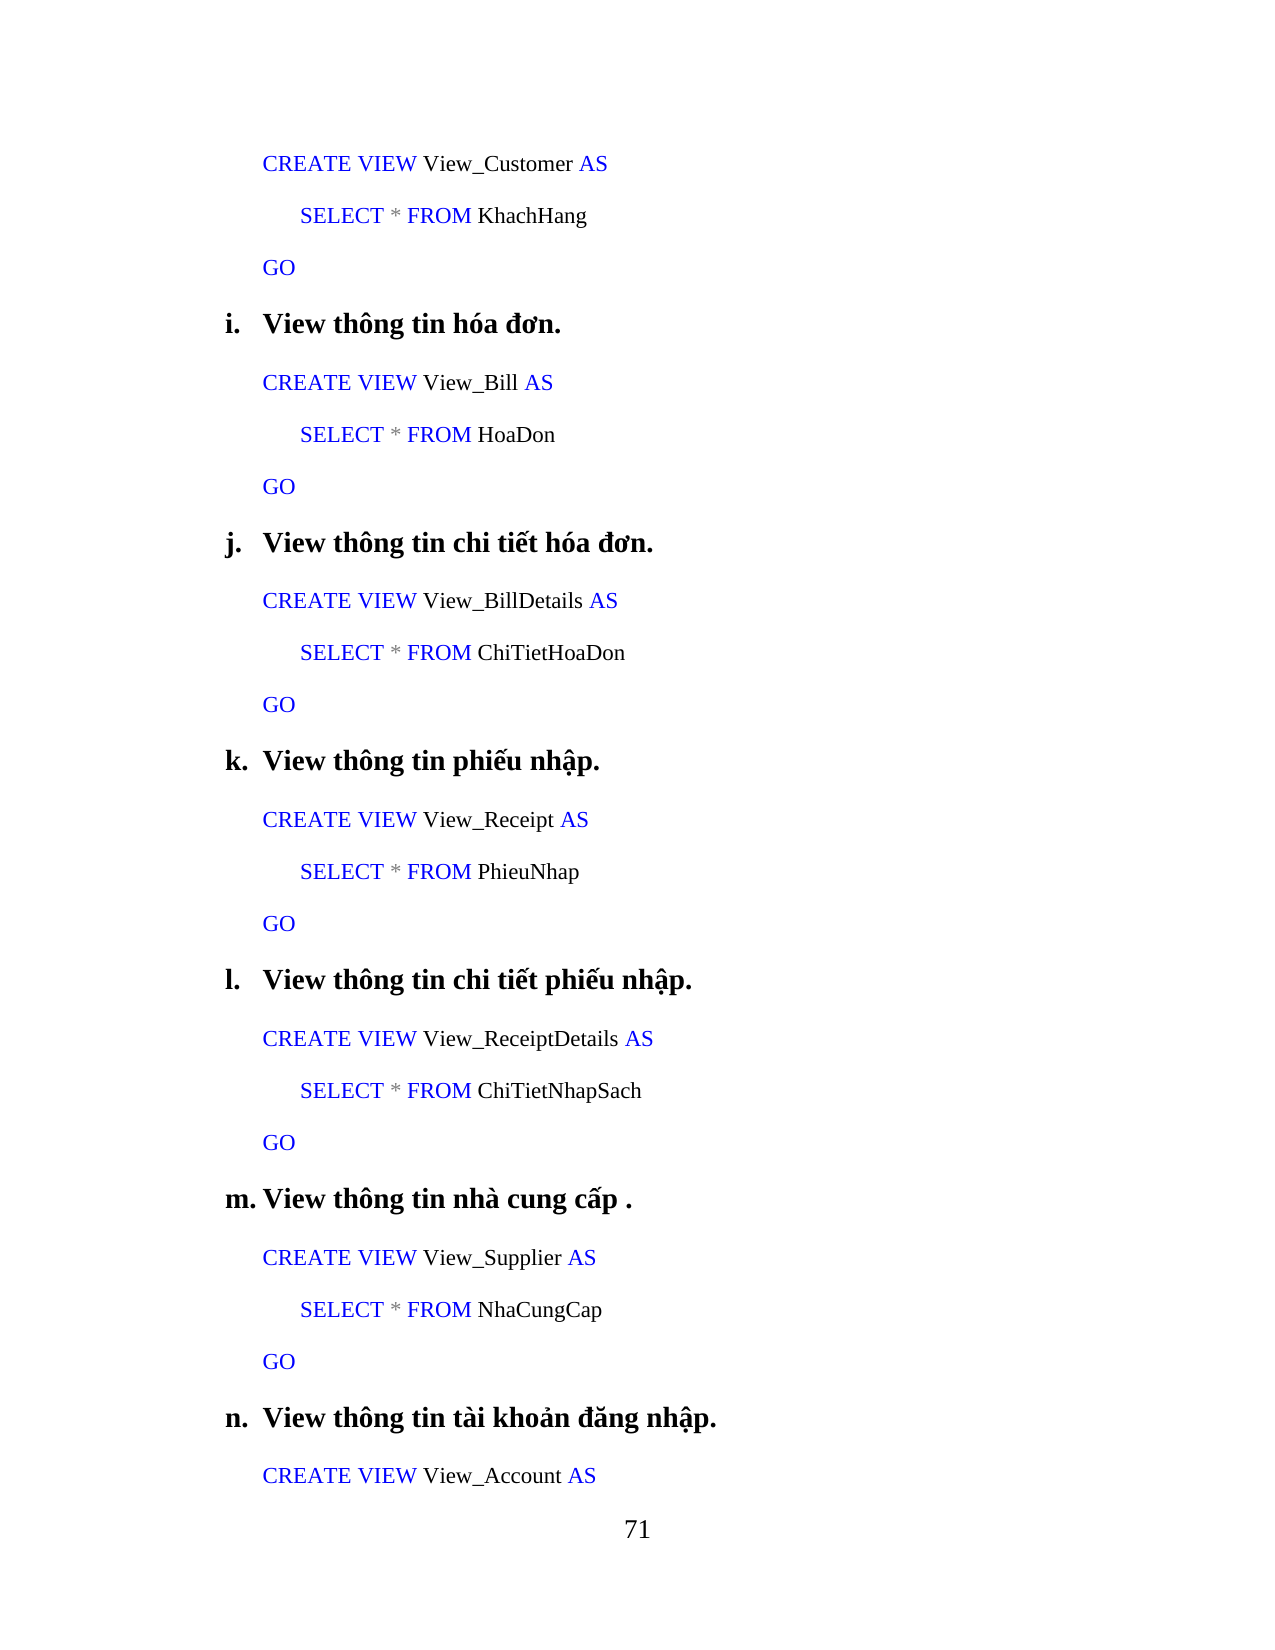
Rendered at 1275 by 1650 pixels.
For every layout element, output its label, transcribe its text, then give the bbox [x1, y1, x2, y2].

text CREATE VIEW View_Account AS [262, 1462, 1125, 1489]
text CREATE VIEW View_Bill AS [262, 369, 1125, 395]
text CREATE VIEW View_ReceiptDetails AS [262, 1025, 1125, 1051]
text SELECT * FROM PhieuNhap [262, 858, 1125, 884]
text SELECT * FROM KhachHang [262, 202, 1125, 228]
text GO [262, 473, 1125, 499]
text GO [262, 1129, 1125, 1155]
text SELECT * FROM ChiTietHoaDon [262, 639, 1125, 666]
text CREATE VIEW View_Supplier AS [262, 1244, 1125, 1270]
list View thông tin chi tiết phiếu nhập. [225, 962, 1125, 996]
text GO [262, 254, 1125, 280]
text SELECT * FROM HoaDon [262, 421, 1125, 447]
text GO [262, 1348, 1125, 1374]
text GO [262, 691, 1125, 718]
text CREATE VIEW View_Customer AS [262, 150, 1125, 176]
list View thông tin chi tiết hóa đơn. [225, 525, 1125, 558]
text GO [262, 910, 1125, 937]
text SELECT * FROM ChiTietNhapSach [262, 1077, 1125, 1103]
list View thông tin phiếu nhập. [225, 743, 1125, 777]
text SELECT * FROM NhaCungCap [262, 1296, 1125, 1322]
text CREATE VIEW View_Receipt AS [262, 806, 1125, 833]
text CREATE VIEW View_BillDetails AS [262, 587, 1125, 614]
list View thông tin tài khoản đăng nhập. [225, 1400, 1125, 1433]
list View thông tin nhà cung cấp . [225, 1181, 1125, 1214]
list View thông tin hóa đơn. [225, 306, 1125, 339]
